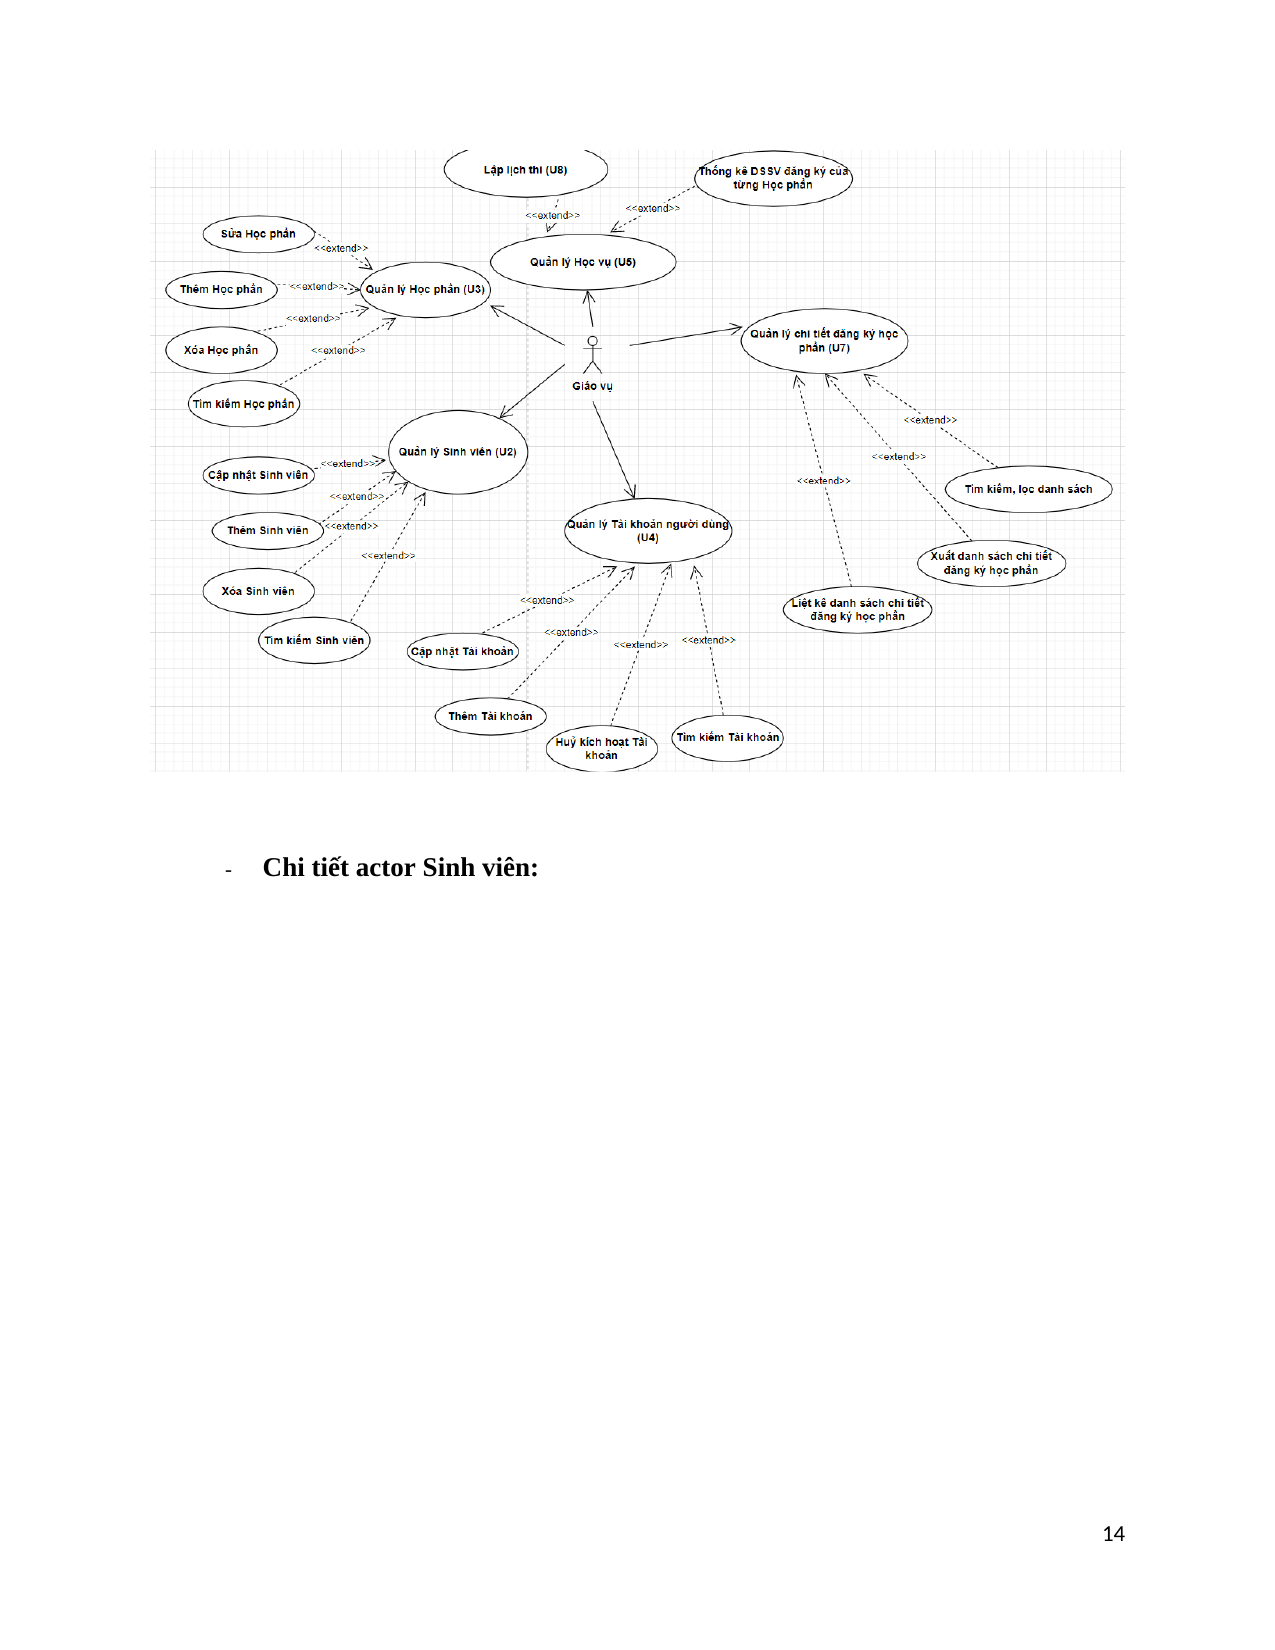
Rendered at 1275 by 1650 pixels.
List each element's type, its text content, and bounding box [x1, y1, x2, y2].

picture [150, 150, 1125, 772]
list Chi tiết actor Sinh viên: [225, 851, 1125, 882]
